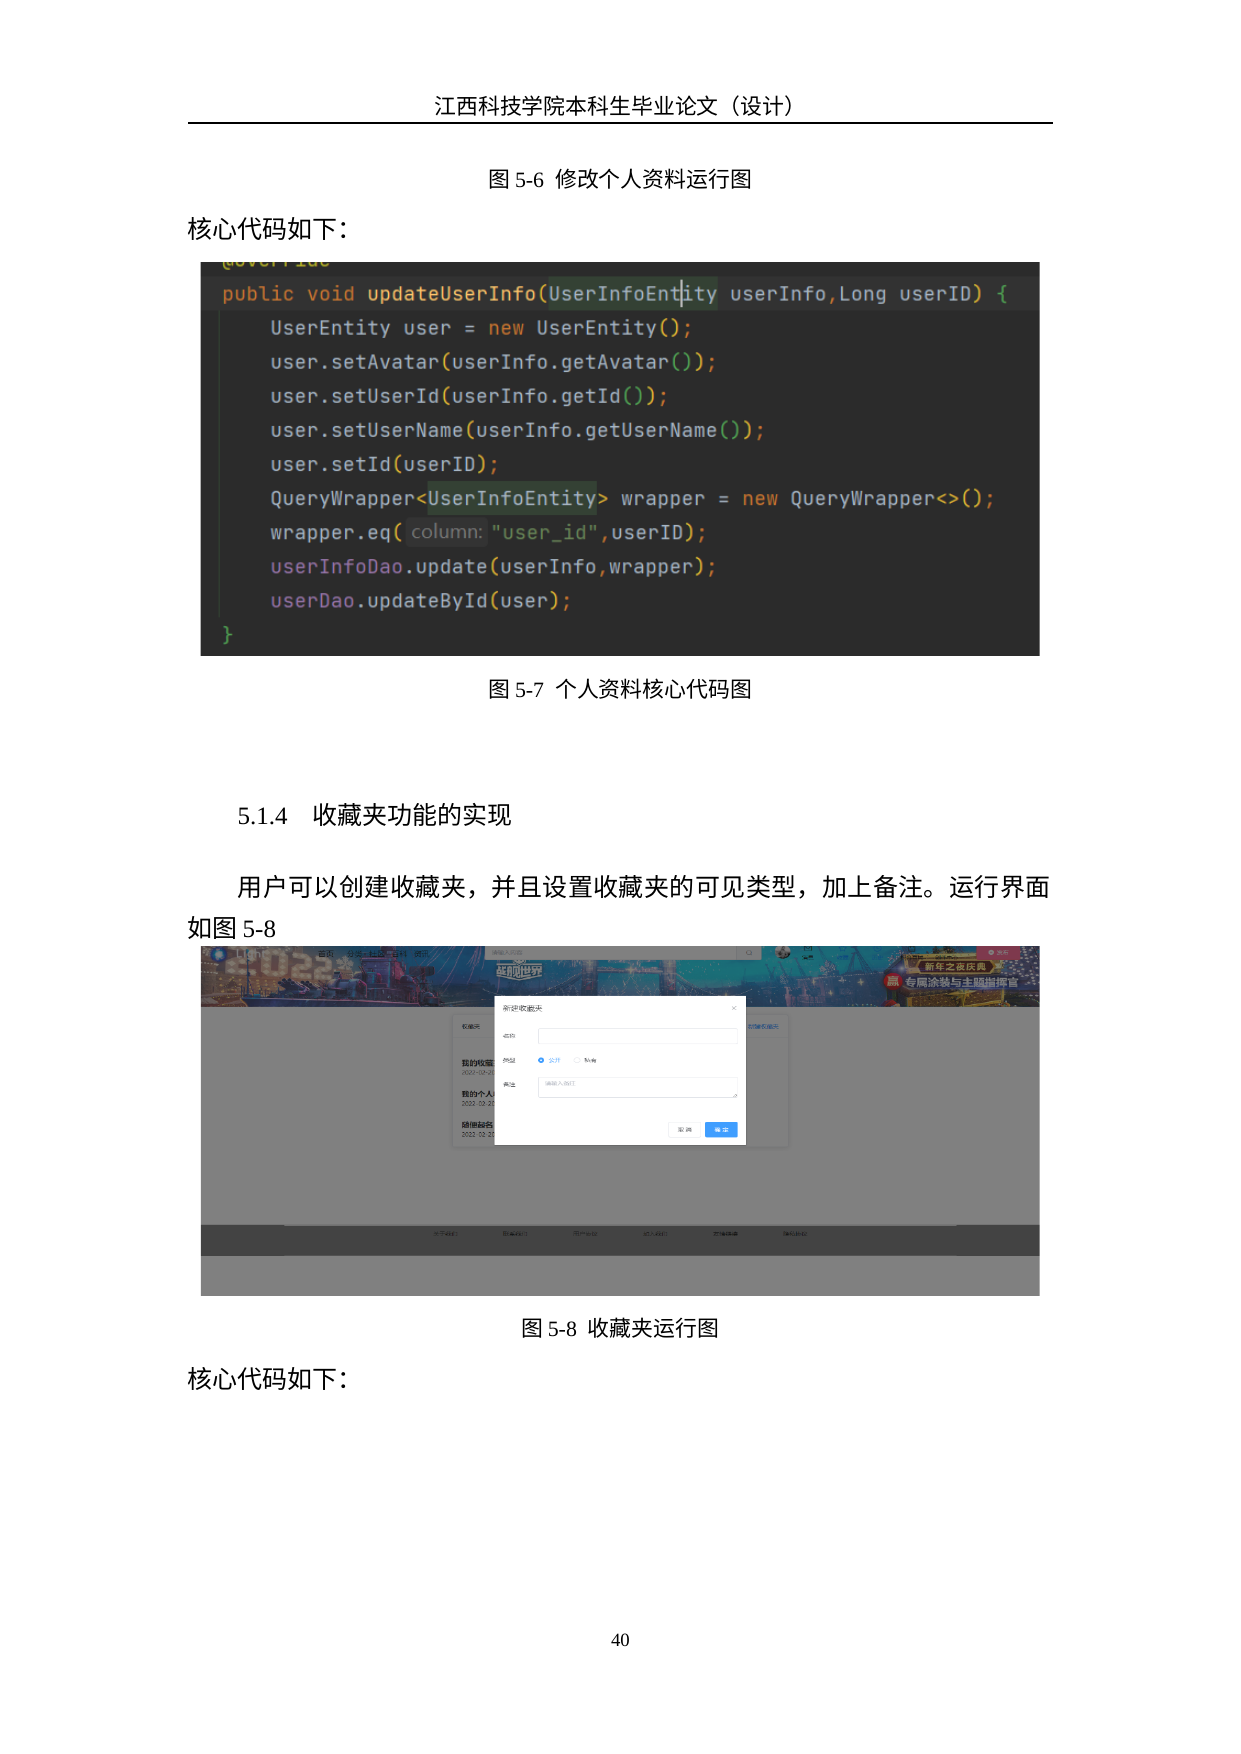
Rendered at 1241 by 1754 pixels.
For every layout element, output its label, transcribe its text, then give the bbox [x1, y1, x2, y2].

text 图5-6 修改个人资料运行图 [187, 162, 1053, 194]
subtitle 5.1.4 收藏夹功能的实现 [187, 781, 1053, 846]
text 核心代码如下： [187, 1359, 1053, 1396]
text 核心代码如下： [187, 210, 1053, 246]
text 图5-8 收藏夹运行图 [187, 1311, 1053, 1343]
text 用户可以创建收藏夹，并且设置收藏夹的可见类型，加上备注。运行界面如图5-8 [187, 863, 1053, 946]
picture [200, 262, 1040, 656]
picture [200, 946, 1040, 1296]
text 图5-7 个人资料核心代码图 [187, 672, 1053, 704]
